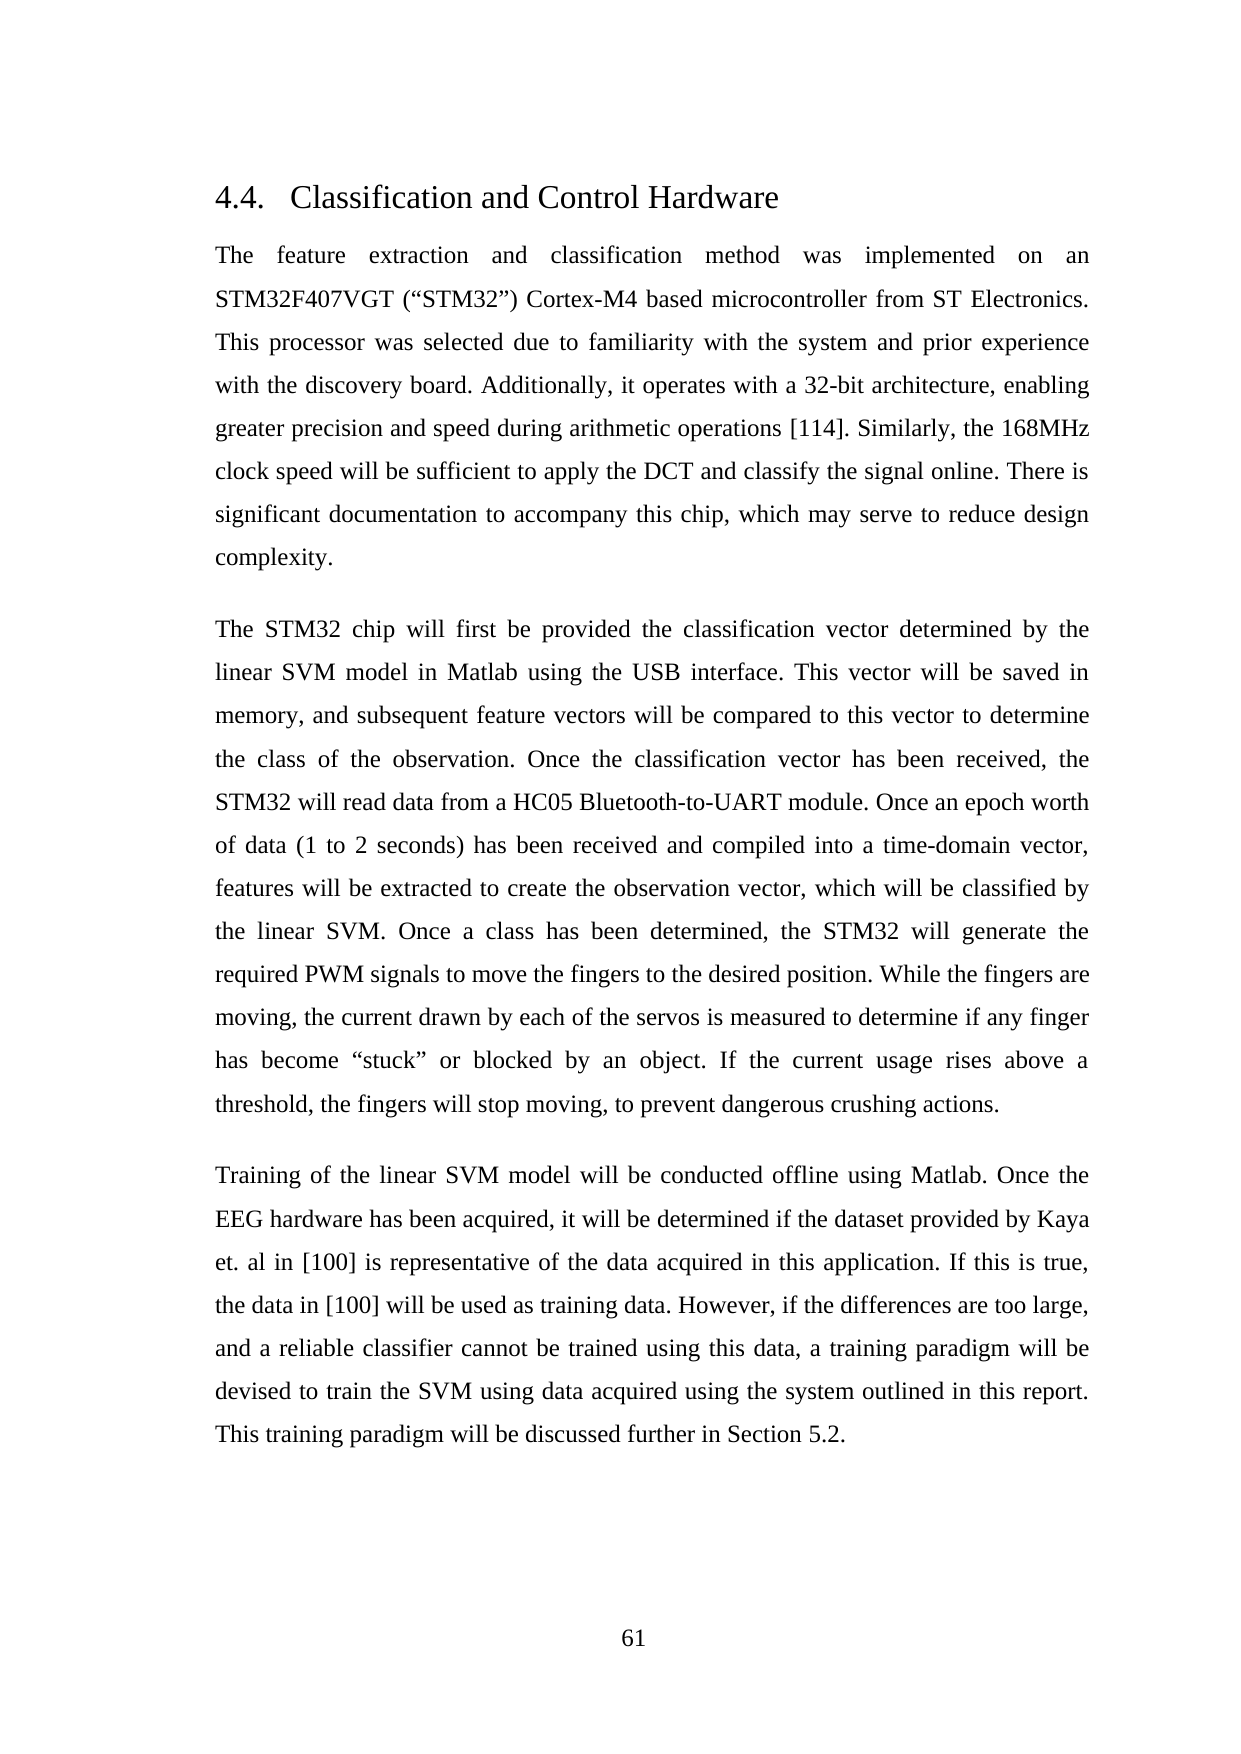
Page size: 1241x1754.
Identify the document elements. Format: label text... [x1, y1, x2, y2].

text The feature extraction and classification method was implemented on an STM32F407VGT (“STM32”) Cortex-M4 based microcontroller from ST Electronics. This processor was selected due to familiarity with the system and prior experience with the discovery board. Additionally, it operates with a 32-bit architecture, enabling greater precision and speed during arithmetic operations [114]. Similarly, the 168MHz clock speed will be sufficient to apply the DCT and classify the signal online. There is significant documentation to accompany this chip, which may serve to reduce design complexity. [215, 241, 1090, 571]
text Training of the linear SVM model will be conducted offline using Matlab. Once the EEG hardware has been acquired, it will be determined if the dataset provided by Kaya et. al in [100] is representative of the data acquired in this application. If this is true, the data in [100] will be used as training data. However, if the differences are too large, and a reliable classifier cannot be trained using this data, a training paradigm will be devised to train the SVM using data acquired using the system outlined in this report. This training paradigm will be discussed further in Section 5.2. [215, 1161, 1090, 1448]
subtitle Classification and Control Hardware [215, 177, 1090, 216]
text The STM32 chip will first be provided the classification vector determined by the linear SVM model in Matlab using the USB interface. This vector will be saved in memory, and subsequent feature vectors will be compared to this vector to determine the class of the observation. Once the classification vector has been received, the STM32 will read data from a HC05 Bluetooth-to-UART module. Once an epoch worth of data (1 to 2 seconds) has been received and compiled into a time-domain vector, features will be extracted to create the observation vector, which will be classified by the linear SVM. Once a class has been determined, the STM32 will generate the required PWM signals to move the fingers to the desired position. While the fingers are moving, the current drawn by each of the servos is measured to determine if any finger has become “stuck” or blocked by an object. If the current usage rises above a threshold, the fingers will stop moving, to prevent dangerous crushing actions. [215, 614, 1090, 1117]
